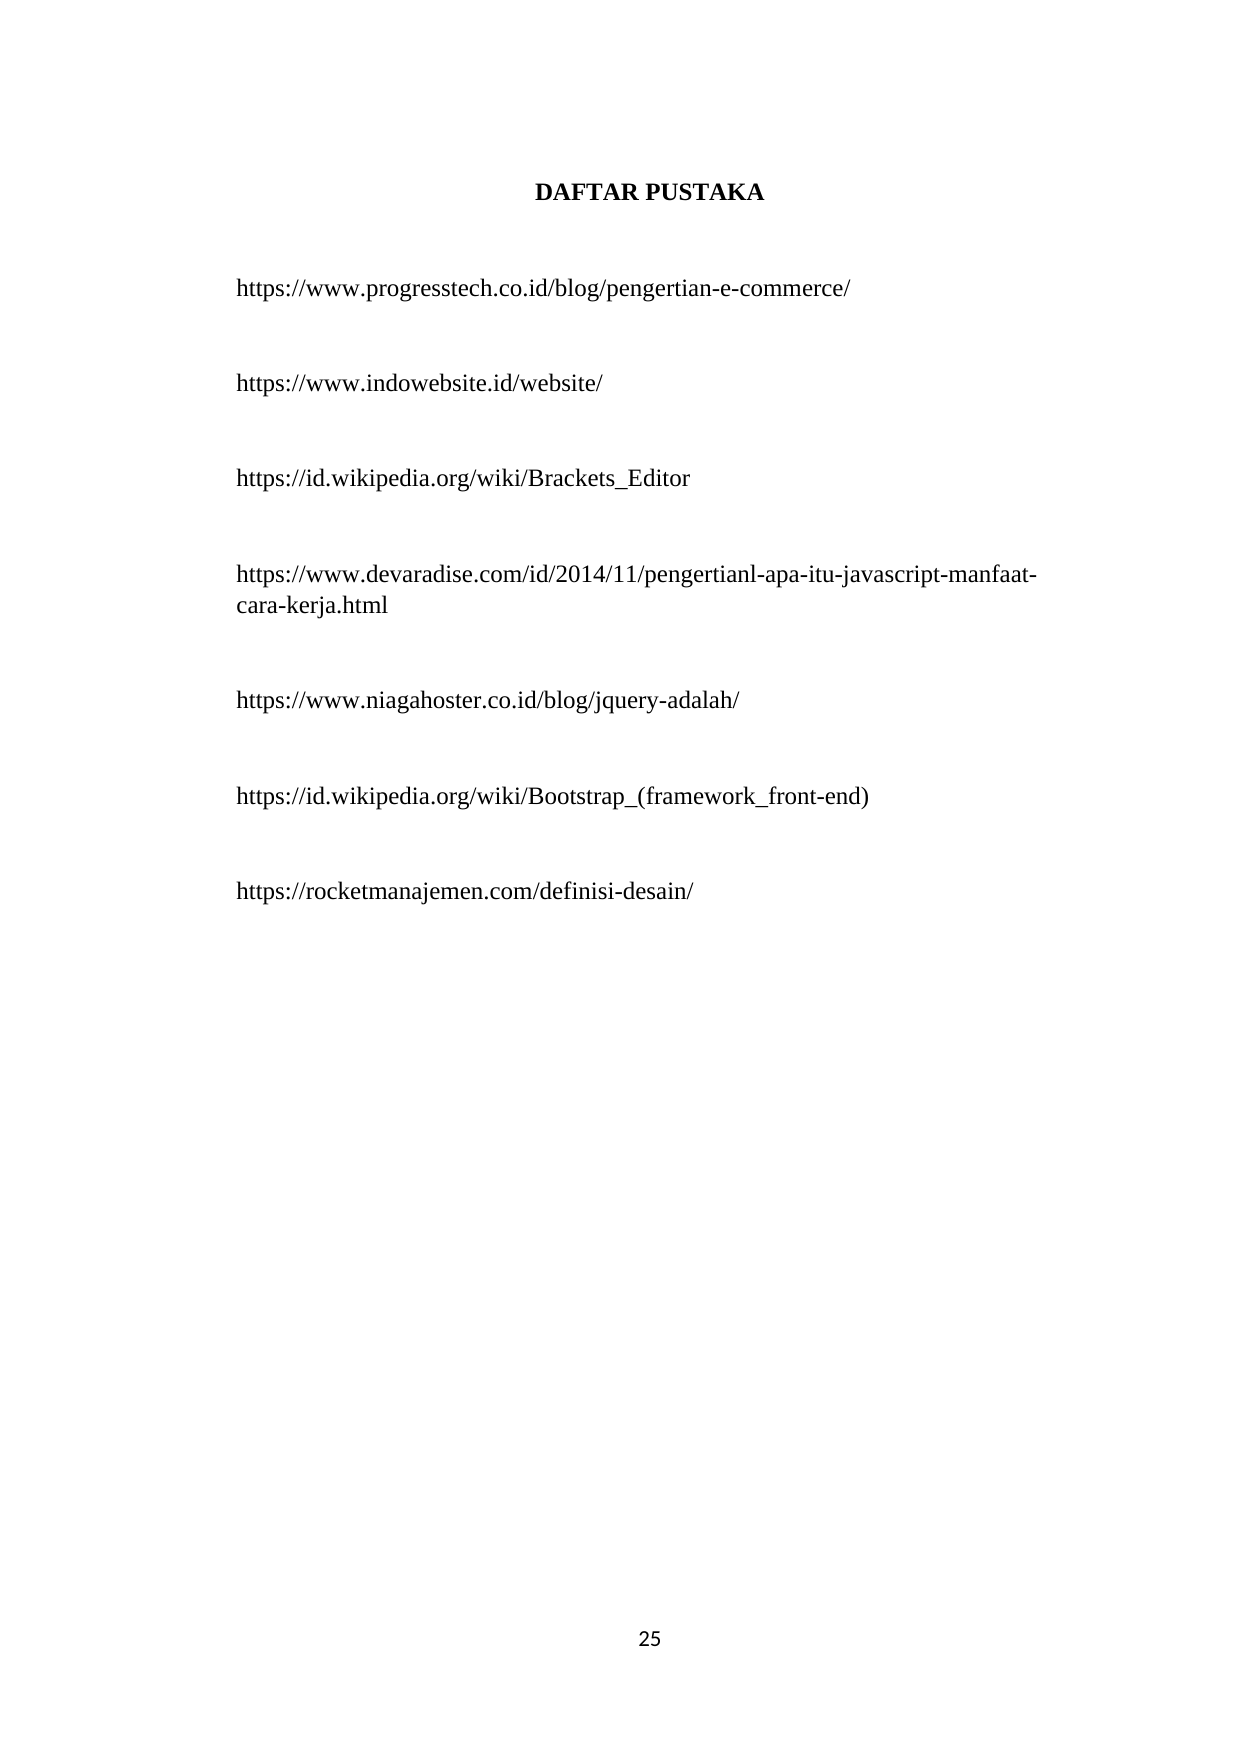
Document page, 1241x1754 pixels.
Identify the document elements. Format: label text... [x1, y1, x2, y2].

text https://id.wikipedia.org/wiki/Bootstrap_(framework_front-end) [236, 781, 1063, 809]
text https://www.devaradise.com/id/2014/11/pengertianl-apa-itu-javascript-manfaat-cara-kerja.html [236, 559, 1063, 619]
text https://id.wikipedia.org/wiki/Brackets_Editor [236, 463, 1063, 492]
text DAFTAR PUSTAKA [236, 177, 1063, 206]
text https://www.niagahoster.co.id/blog/jquery-adalah/ [236, 685, 1063, 714]
text https://www.progresstech.co.id/blog/pengertian-e-commerce/ [236, 273, 1063, 301]
text https://rocketmanajemen.com/definisi-desain/ [236, 876, 1063, 905]
text https://www.indowebsite.id/website/ [236, 368, 1063, 397]
